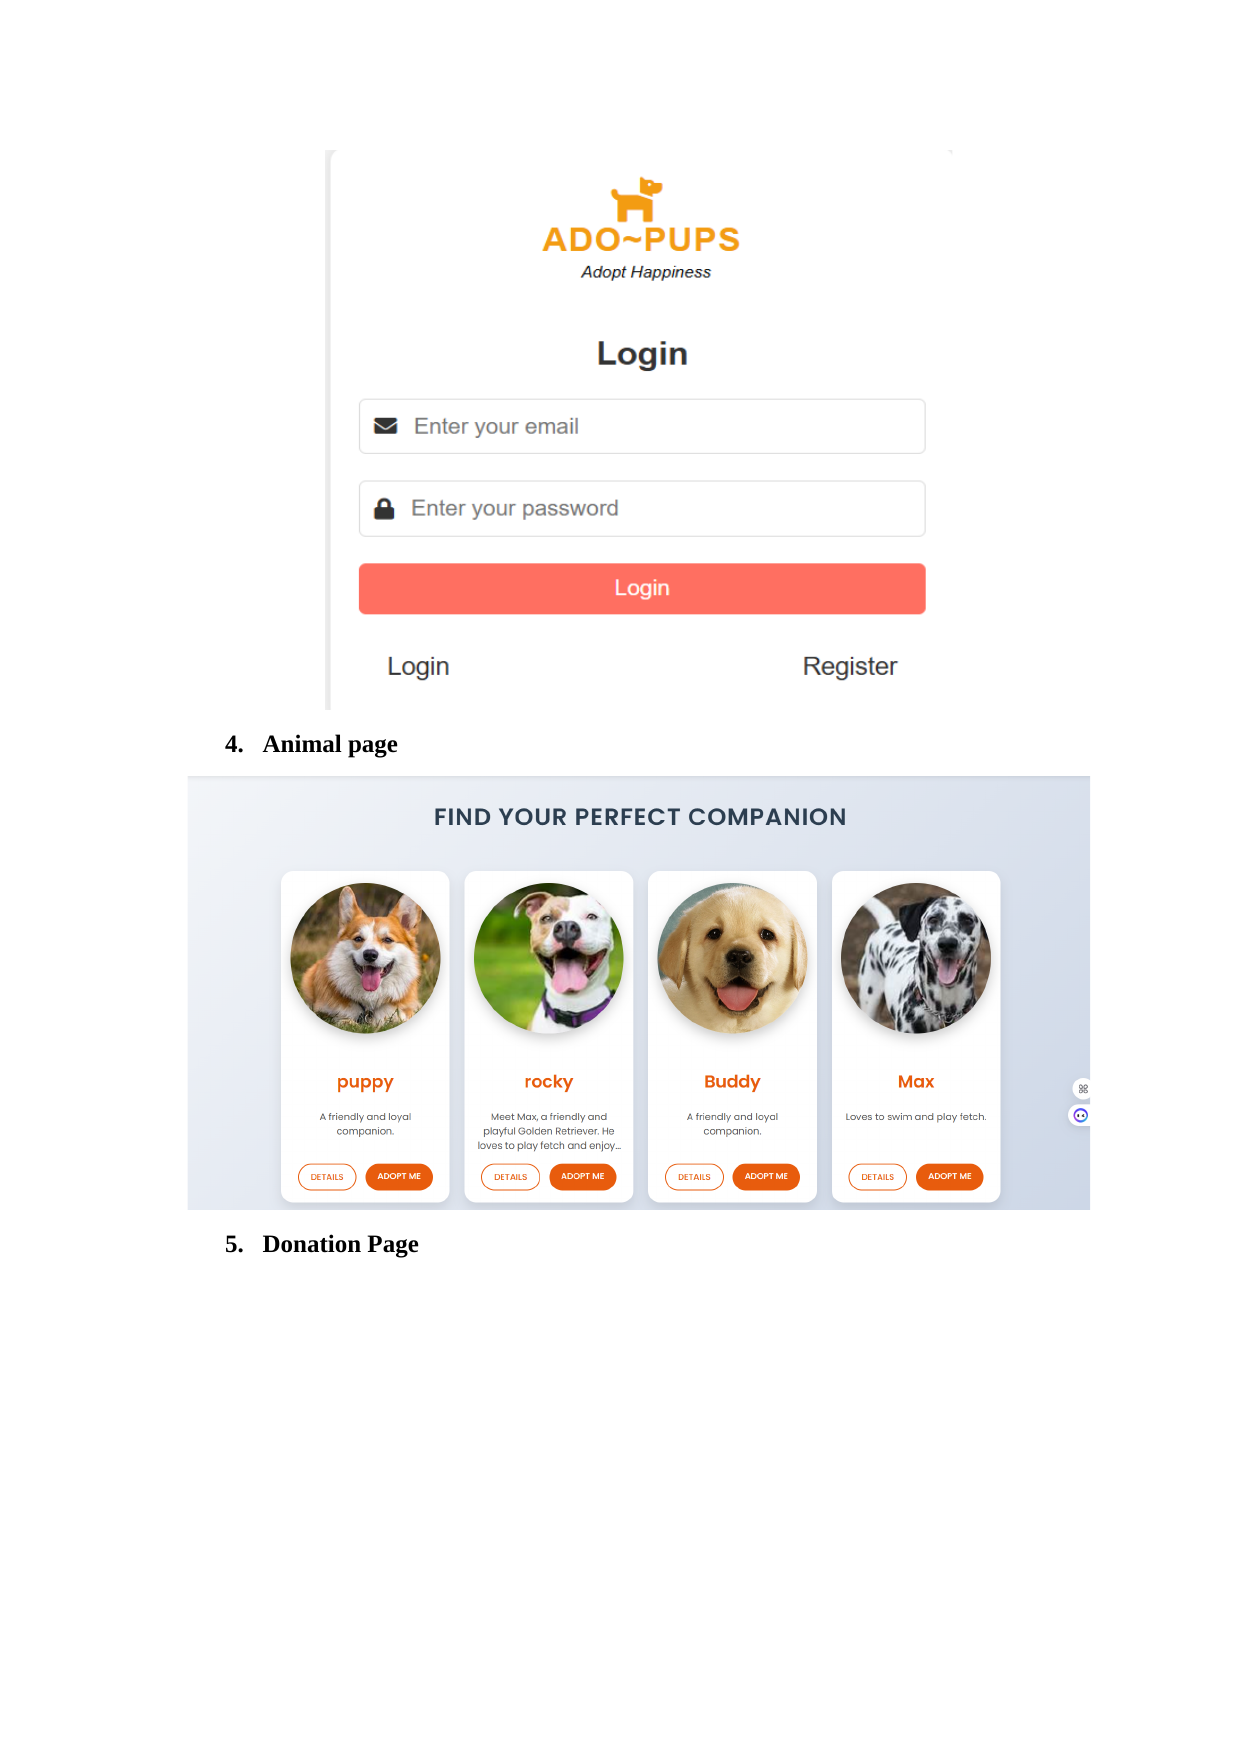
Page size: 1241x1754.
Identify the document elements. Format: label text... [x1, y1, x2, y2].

list Donation Page [225, 1229, 1090, 1258]
picture [187, 776, 1091, 1210]
picture [325, 150, 953, 710]
list Animal page [225, 729, 1090, 758]
